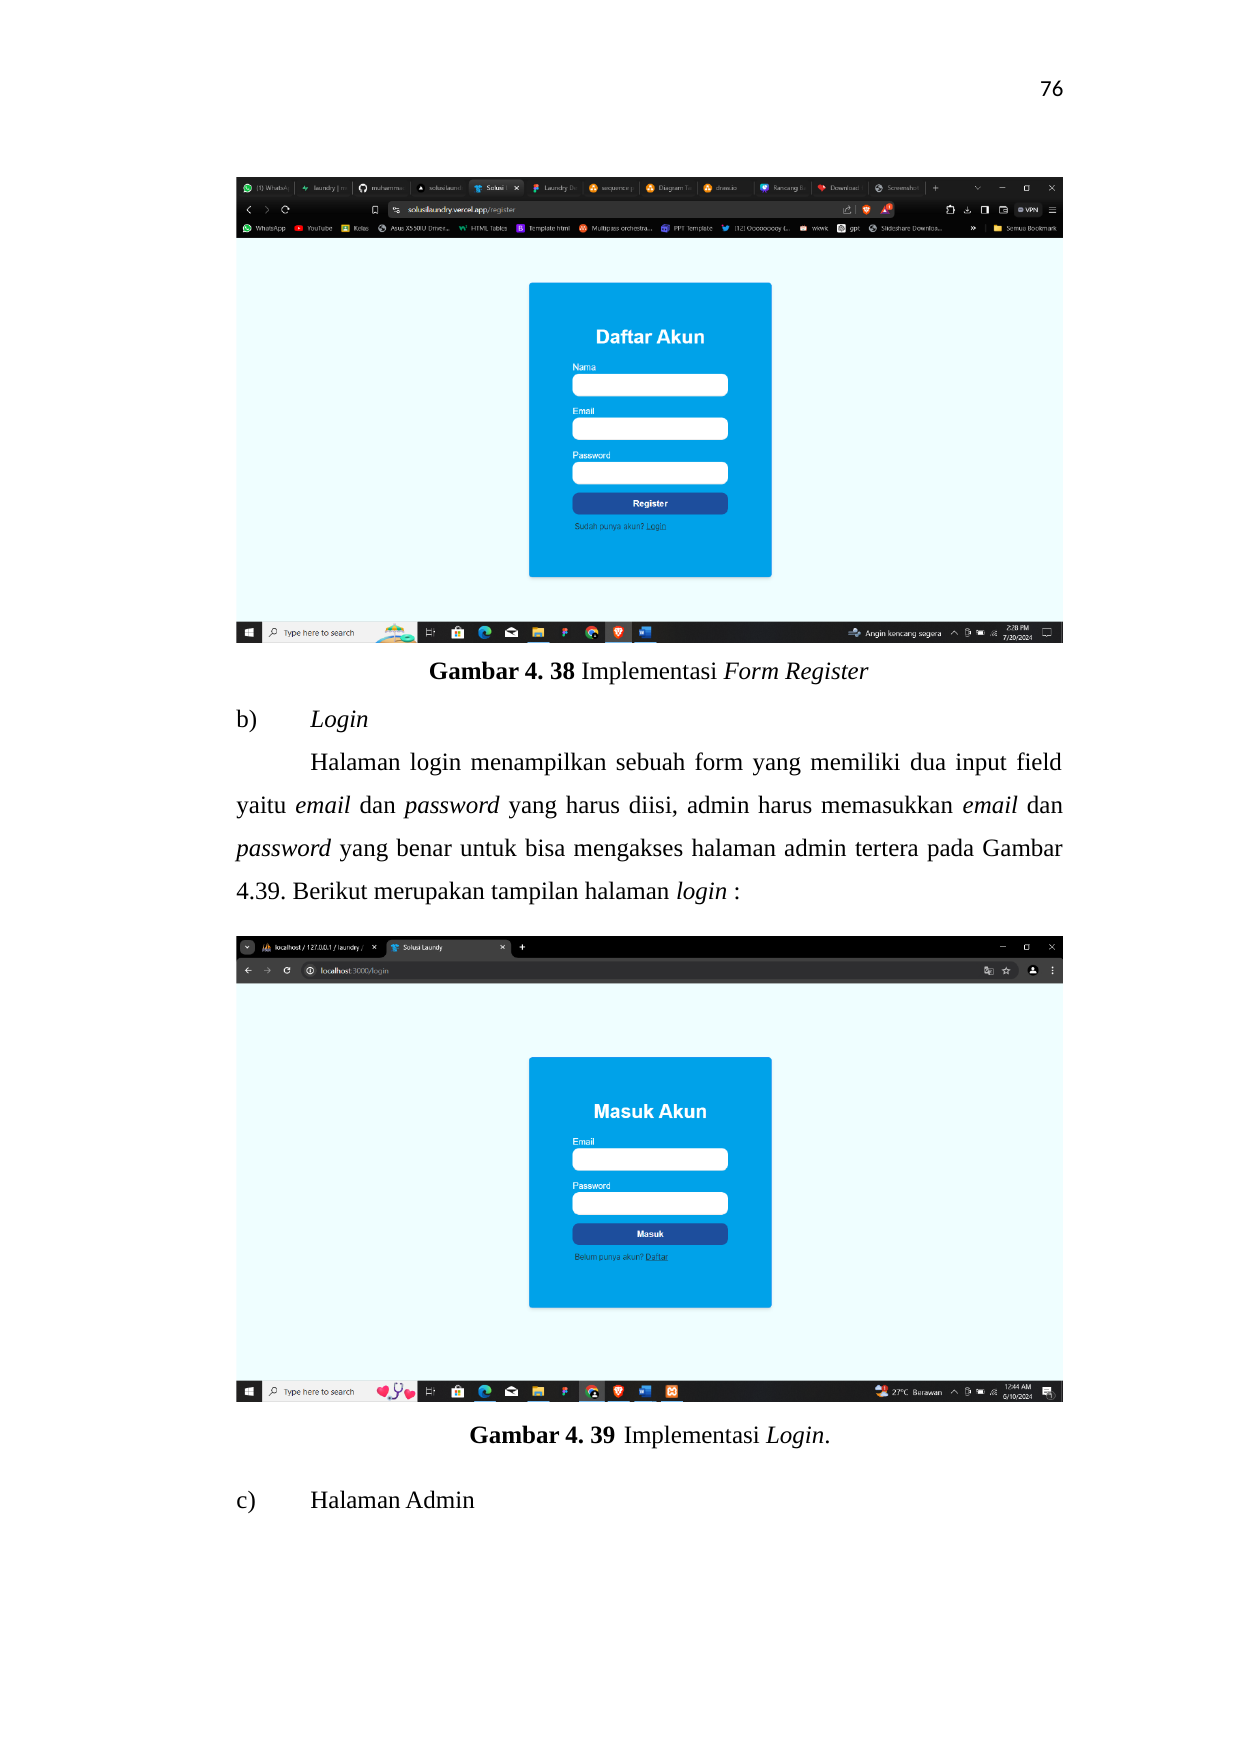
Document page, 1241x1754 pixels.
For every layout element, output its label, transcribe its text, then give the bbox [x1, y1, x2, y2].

text Gambar 4. 38 Implementasi Form Register [236, 656, 1063, 685]
text Gambar 4. 39 Implementasi Login. [236, 1420, 1063, 1449]
list Halaman Admin [236, 1485, 1063, 1513]
picture [236, 936, 1063, 1402]
list Login [236, 704, 1063, 733]
picture [236, 177, 1063, 643]
text Halaman login menampilkan sebuah form yang memiliki dua input field yaitu email dan password yang harus diisi, admin harus memasukkan email dan password yang benar untuk bisa mengakses halaman admin tertera pada Gambar 4.39. Berikut merupakan tampilan halaman login : [236, 747, 1063, 905]
